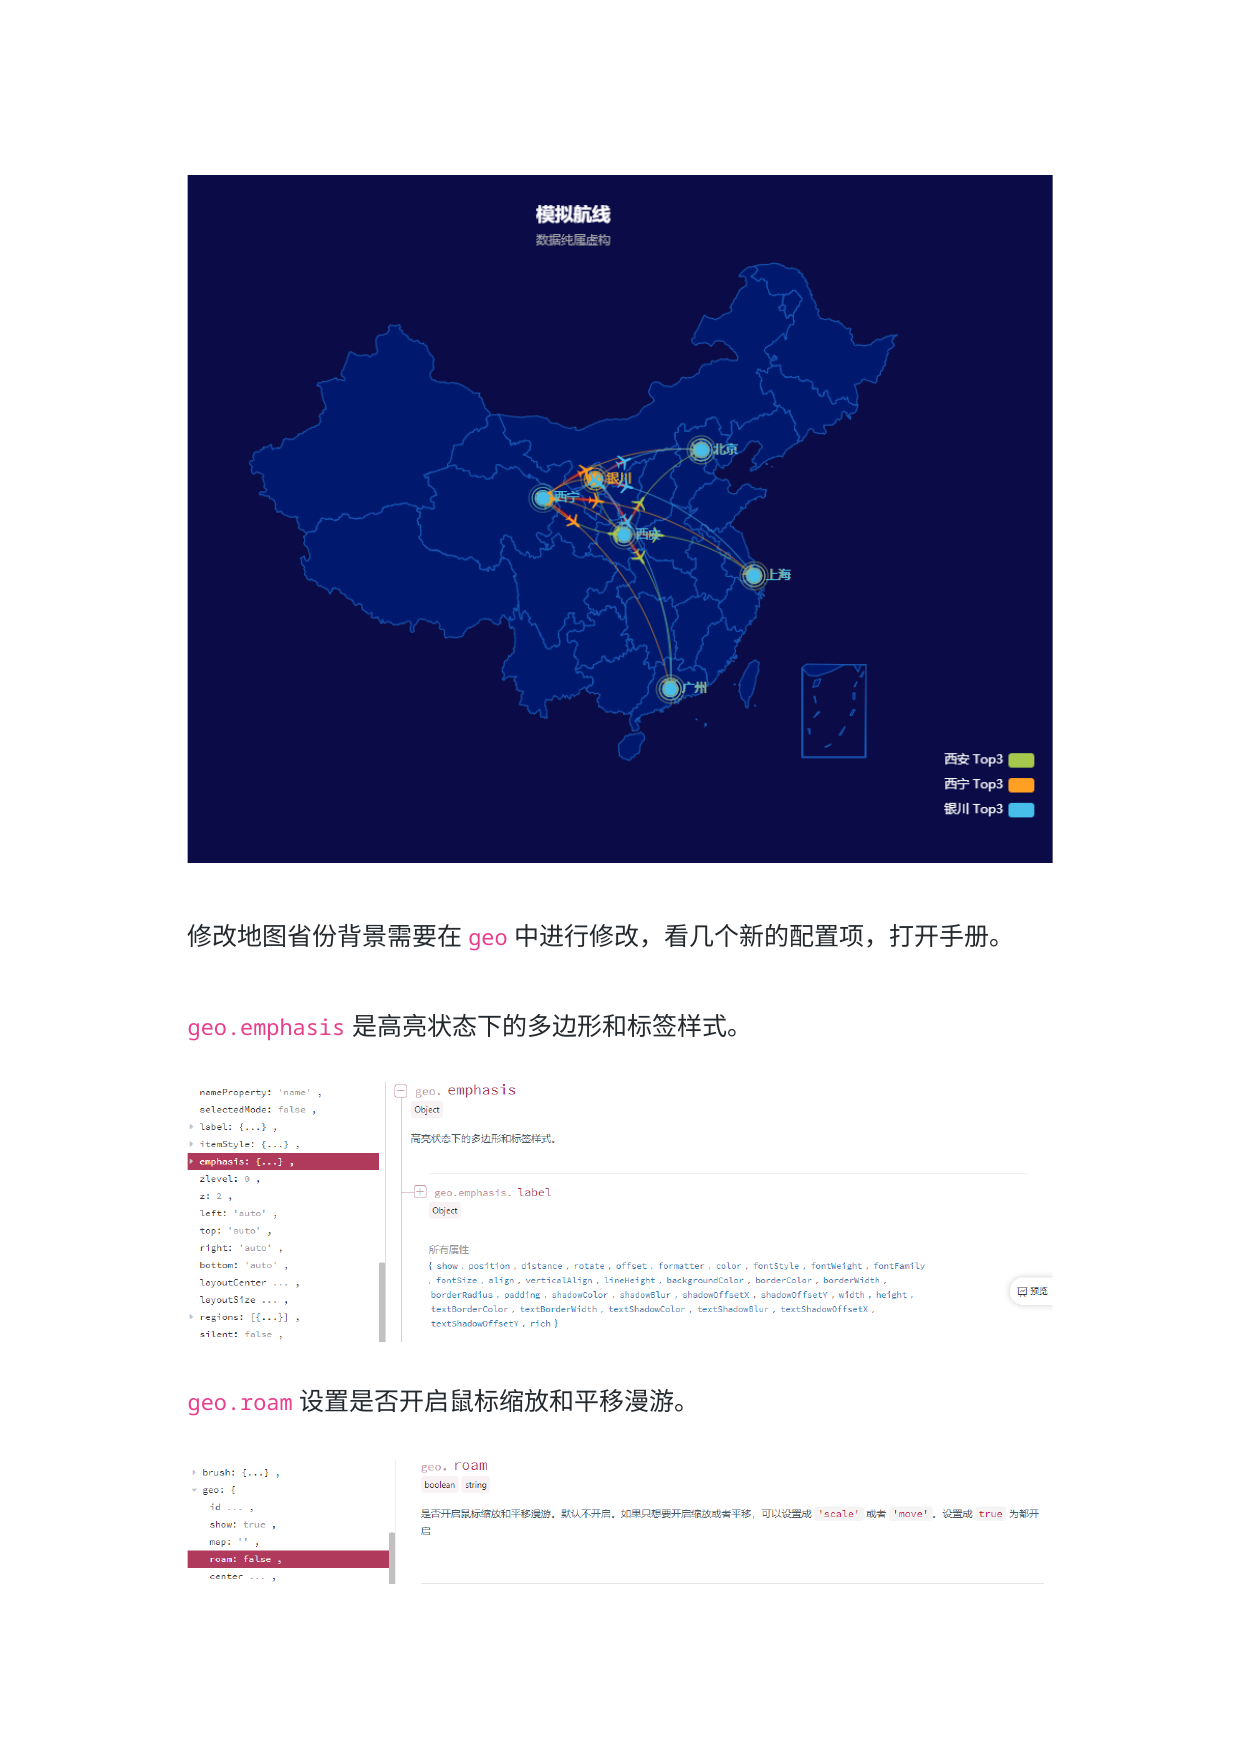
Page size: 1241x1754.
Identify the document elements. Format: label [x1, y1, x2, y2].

picture [187, 1082, 1053, 1342]
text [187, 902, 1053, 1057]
picture [187, 1460, 1053, 1584]
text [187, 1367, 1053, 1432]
picture [187, 175, 1053, 863]
